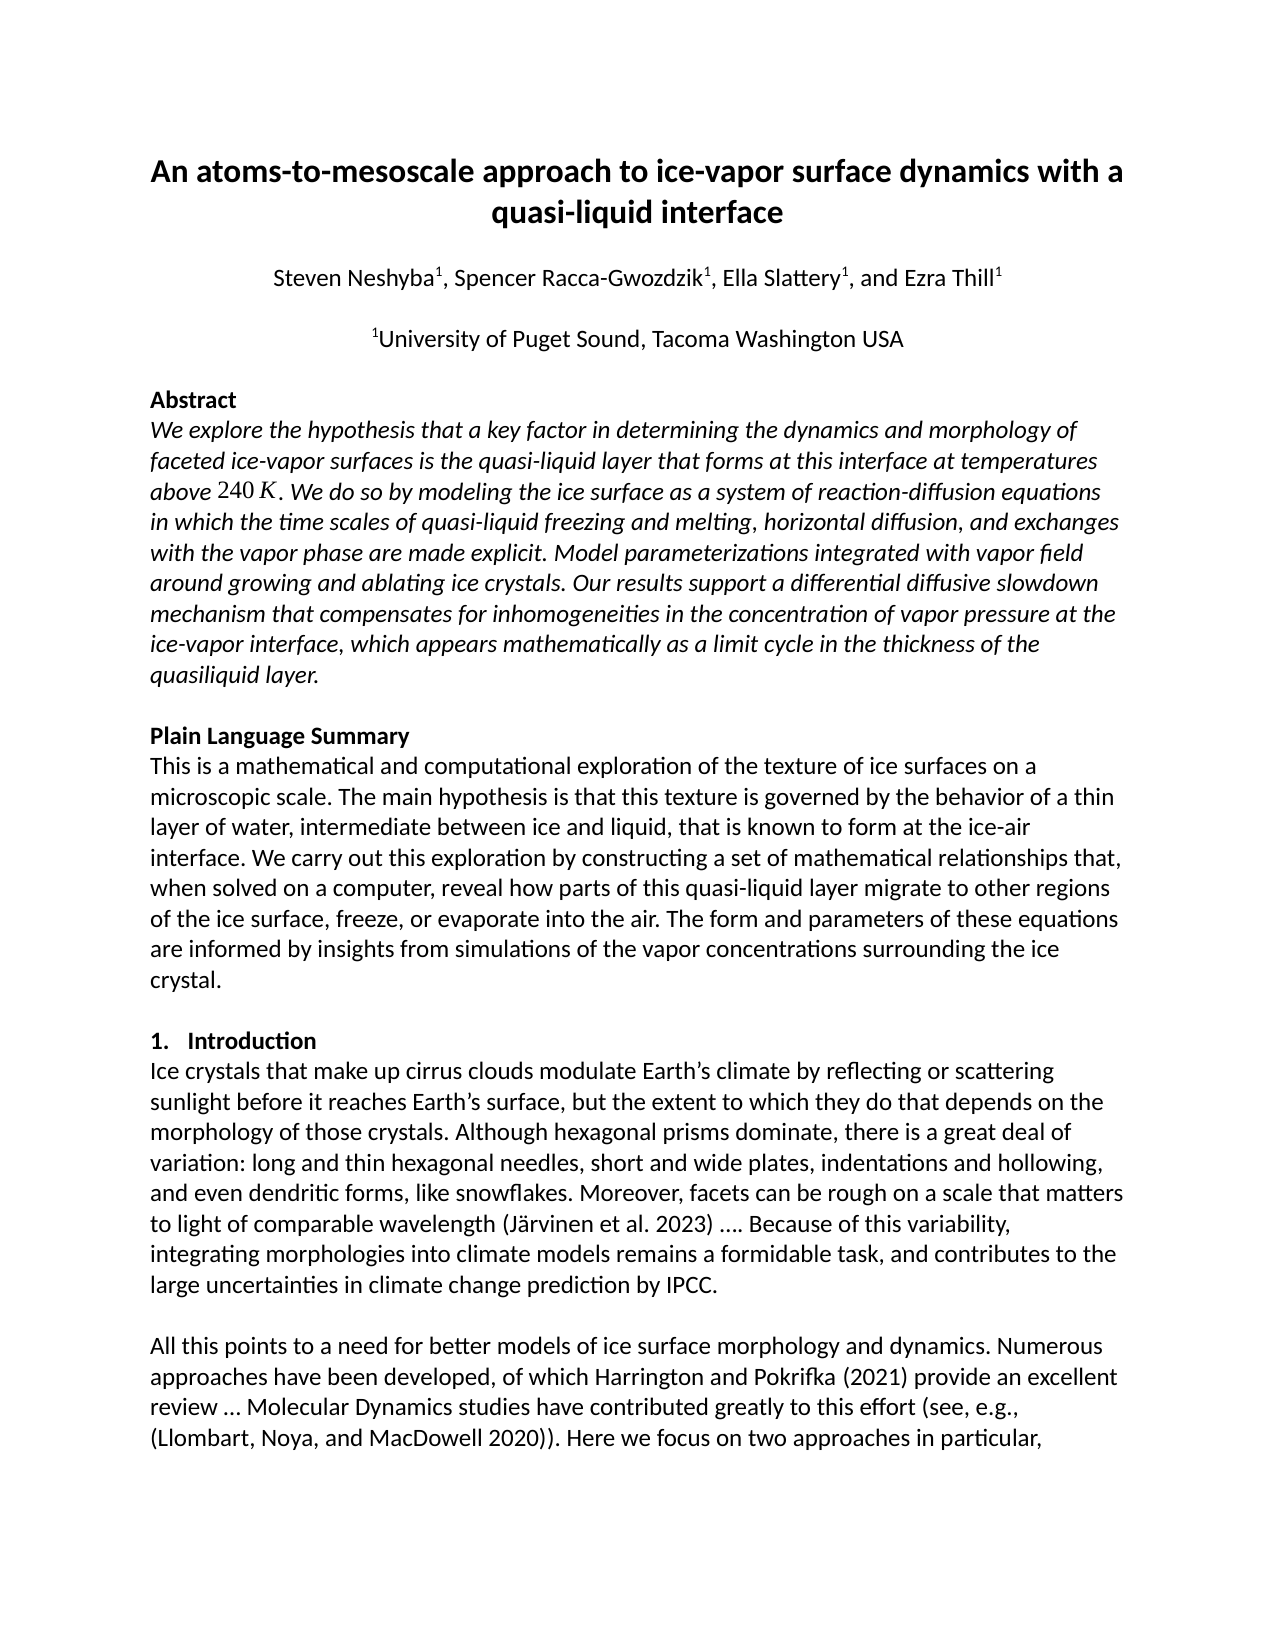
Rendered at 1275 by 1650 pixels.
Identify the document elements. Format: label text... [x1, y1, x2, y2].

text Plain Language Summary [150, 720, 1125, 750]
text Abstract [150, 384, 1125, 414]
text 1University of Puget Sound, Tacoma Washington USA [150, 323, 1125, 353]
text An atoms-to-mesoscale approach to ice-vapor surface dynamics with a quasi-liquid interface [150, 150, 1125, 231]
text Ice crystals that make up cirrus clouds modulate Earth’s climate by reflecting or scattering sunlight before it reaches Earth’s surface, but the extent to which they do that depends on the morphology of those crystals. Although hexagonal prisms dominate, there is a great deal of variation: long and thin hexagonal needles, short and wide plates, indentations and hollowing, and even dendritic forms, like snowflakes. Moreover, facets can be rough on a scale that matters to light of comparable wavelength (Järvinen et al. 2023) …. Because of this variability, integrating morphologies into climate models remains a formidable task, and contributes to the large uncertainties in climate change prediction by IPCC. [150, 1056, 1125, 1300]
text We explore the hypothesis that a key factor in determining the dynamics and morphology of faceted ice-vapor surfaces is the quasi-liquid layer that forms at this interface at temperatures above . We do so by modeling the ice surface as a system of reaction-diffusion equations in which the time scales of quasi-liquid freezing and melting, horizontal diffusion, and exchanges with the vapor phase are made explicit. Model parameterizations integrated with vapor field around growing and ablating ice crystals. Our results support a differential diffusive slowdown mechanism that compensates for inhomogeneities in the concentration of vapor pressure at the ice-vapor interface, which appears mathematically as a limit cycle in the thickness of the quasiliquid layer. [150, 414, 1125, 689]
list Introduction [150, 1025, 1125, 1056]
text This is a mathematical and computational exploration of the texture of ice surfaces on a microscopic scale. The main hypothesis is that this texture is governed by the behavior of a thin layer of water, intermediate between ice and liquid, that is known to form at the ice-air interface. We carry out this exploration by constructing a set of mathematical relationships that, when solved on a computer, reveal how parts of this quasi-liquid layer migrate to other regions of the ice surface, freeze, or evaporate into the air. The form and parameters of these equations are informed by insights from simulations of the vapor concentrations surrounding the ice crystal. [150, 750, 1125, 994]
text Steven Neshyba1, Spencer Racca-Gwozdzik1, Ella Slattery1, and Ezra Thill1 [150, 262, 1125, 292]
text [150, 1330, 1125, 1452]
